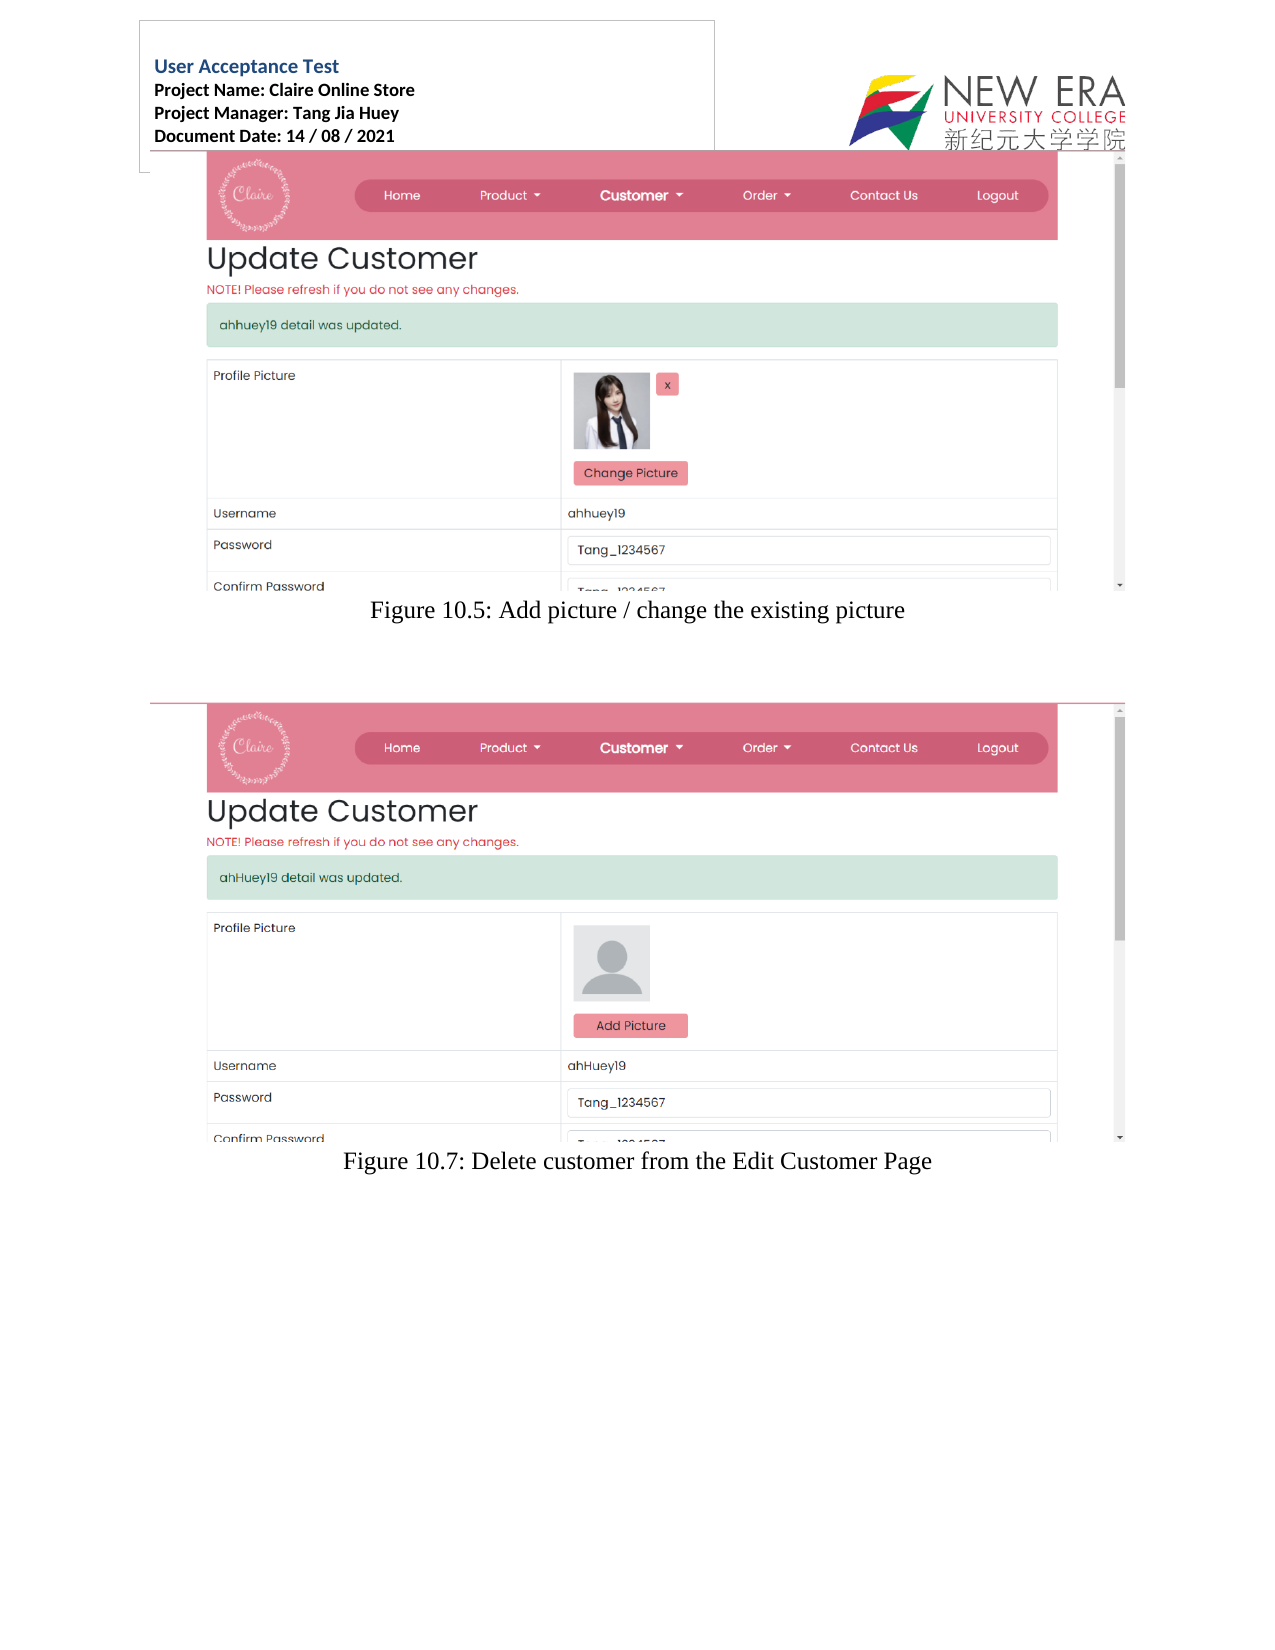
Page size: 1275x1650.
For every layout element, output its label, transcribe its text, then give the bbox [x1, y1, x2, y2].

text Figure 10.5: Add picture / change the existing picture [150, 595, 1125, 624]
picture [150, 702, 1125, 1142]
picture [150, 75, 1125, 591]
text Figure 10.7: Delete customer from the Edit Customer Page [150, 1146, 1125, 1175]
